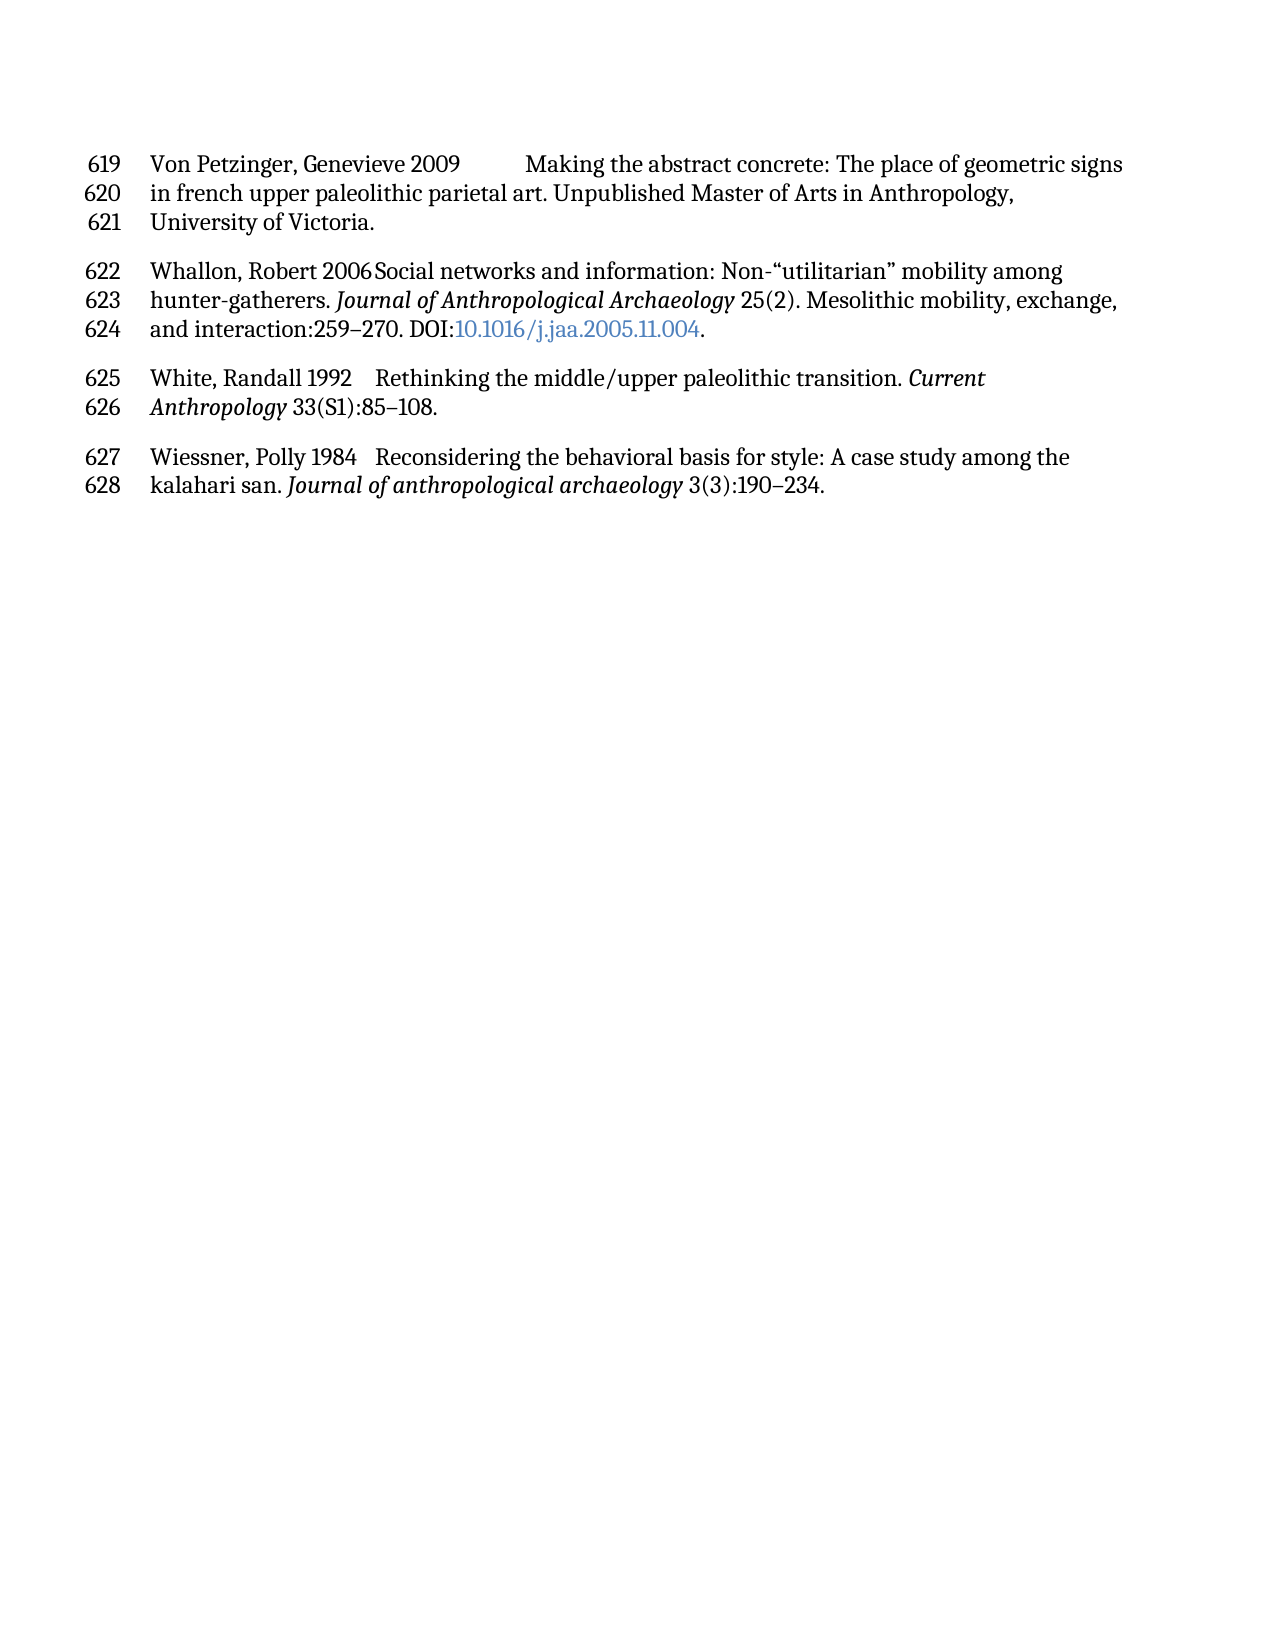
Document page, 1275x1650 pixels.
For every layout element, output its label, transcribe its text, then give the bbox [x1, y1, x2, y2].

text Wiessner, Polly 1984 Reconsidering the behavioral basis for style: A case study among the kalahari san. Journal of anthropological archaeology 3(3):190–234. [150, 442, 1125, 500]
text Whallon, Robert 2006 Social networks and information: Non-“utilitarian” mobility among hunter-gatherers. Journal of Anthropological Archaeology 25(2). Mesolithic mobility, exchange, and interaction:259–270. DOI:10.1016/j.jaa.2005.11.004. [150, 257, 1125, 343]
text Von Petzinger, Genevieve 2009 Making the abstract concrete: The place of geometric signs in french upper paleolithic parietal art. Unpublished Master of Arts in Anthropology, University of Victoria. [150, 150, 1125, 236]
text White, Randall 1992 Rethinking the middle/upper paleolithic transition. Current Anthropology 33(S1):85–108. [150, 364, 1125, 422]
